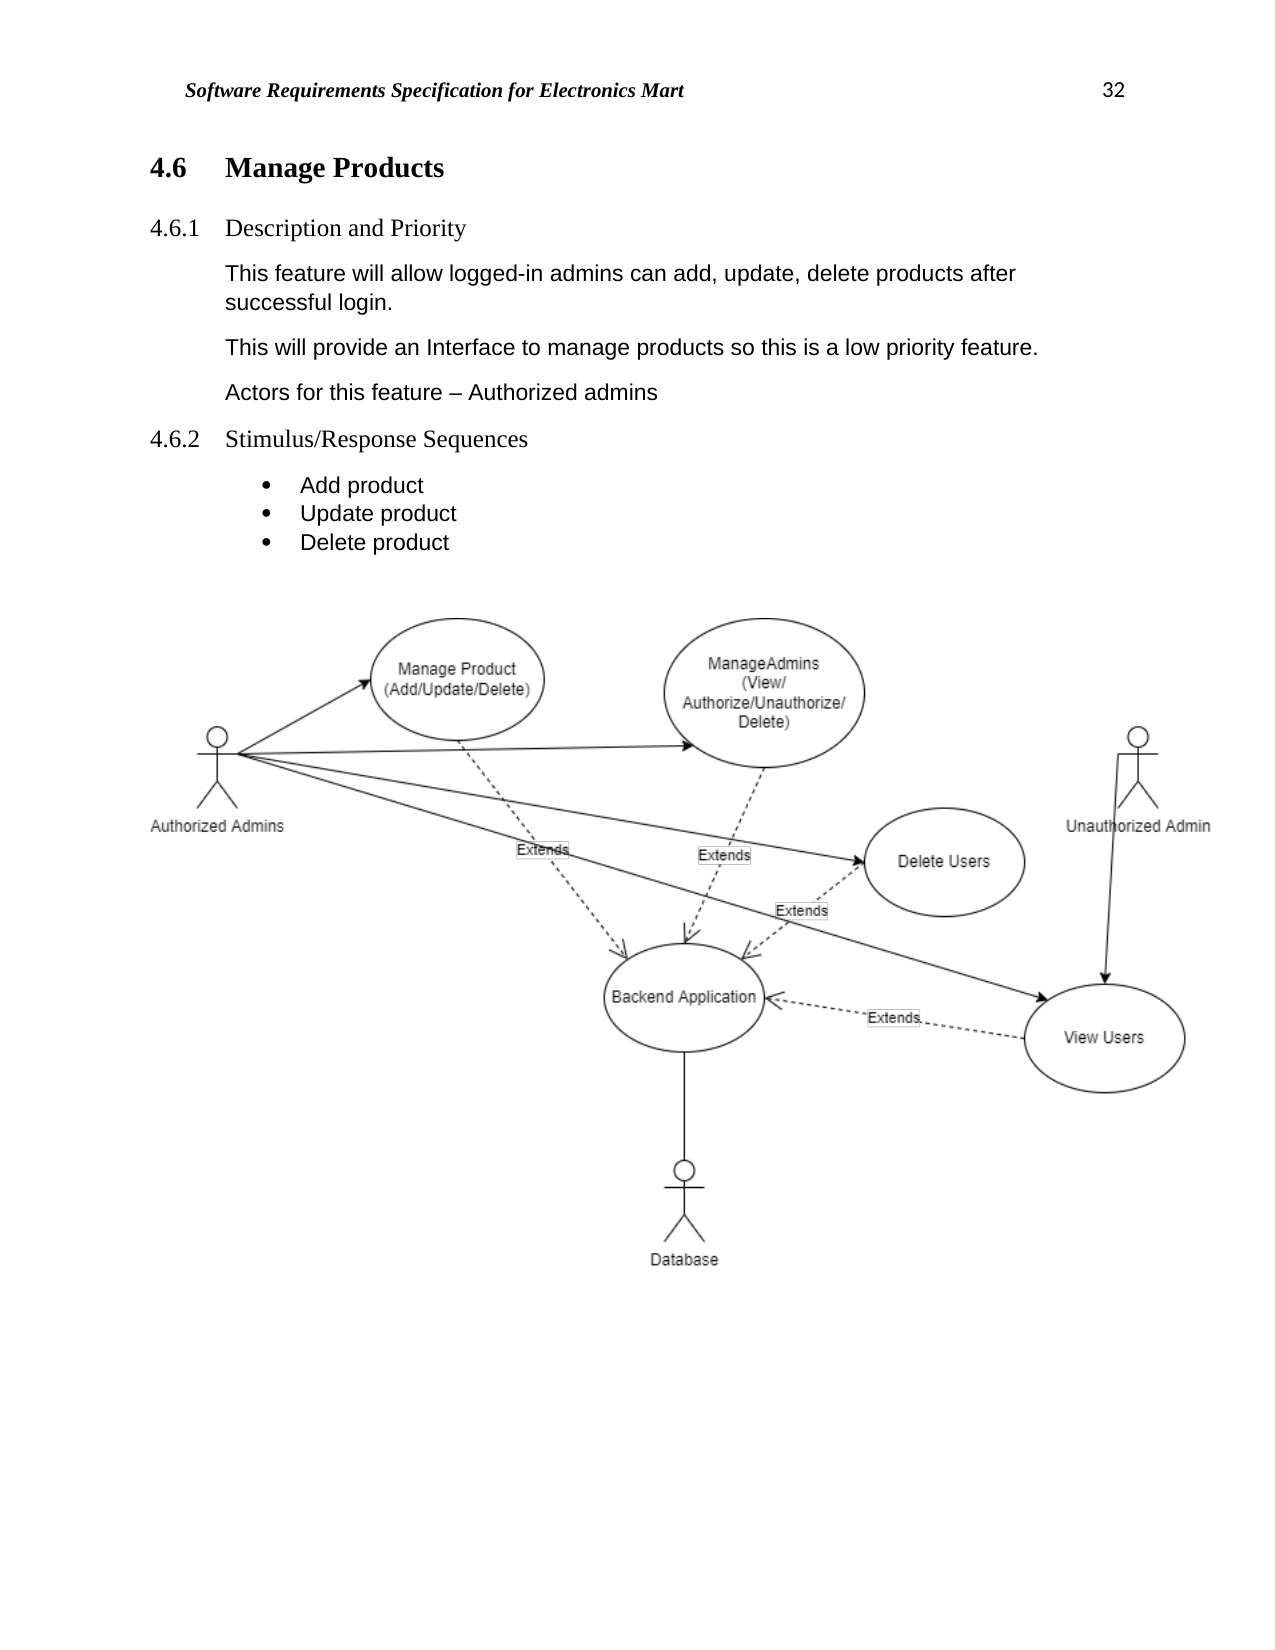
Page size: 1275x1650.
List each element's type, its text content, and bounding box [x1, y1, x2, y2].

text 4.6.2 Stimulus/Response Sequences [150, 424, 1125, 453]
list Add product [262, 472, 1125, 498]
picture [150, 618, 1211, 1271]
text This feature will allow logged-in admins can add, update, delete products after successful login. [225, 260, 1125, 315]
text This will provide an Interface to manage products so this is a low priority feature. [150, 334, 1125, 360]
list Update product [262, 500, 1125, 527]
text 4.6.1 Description and Priority [150, 213, 1125, 241]
subtitle Manage Products [150, 150, 1125, 183]
text Actors for this feature – Authorized admins [150, 379, 1125, 405]
list Delete product [262, 529, 1125, 555]
